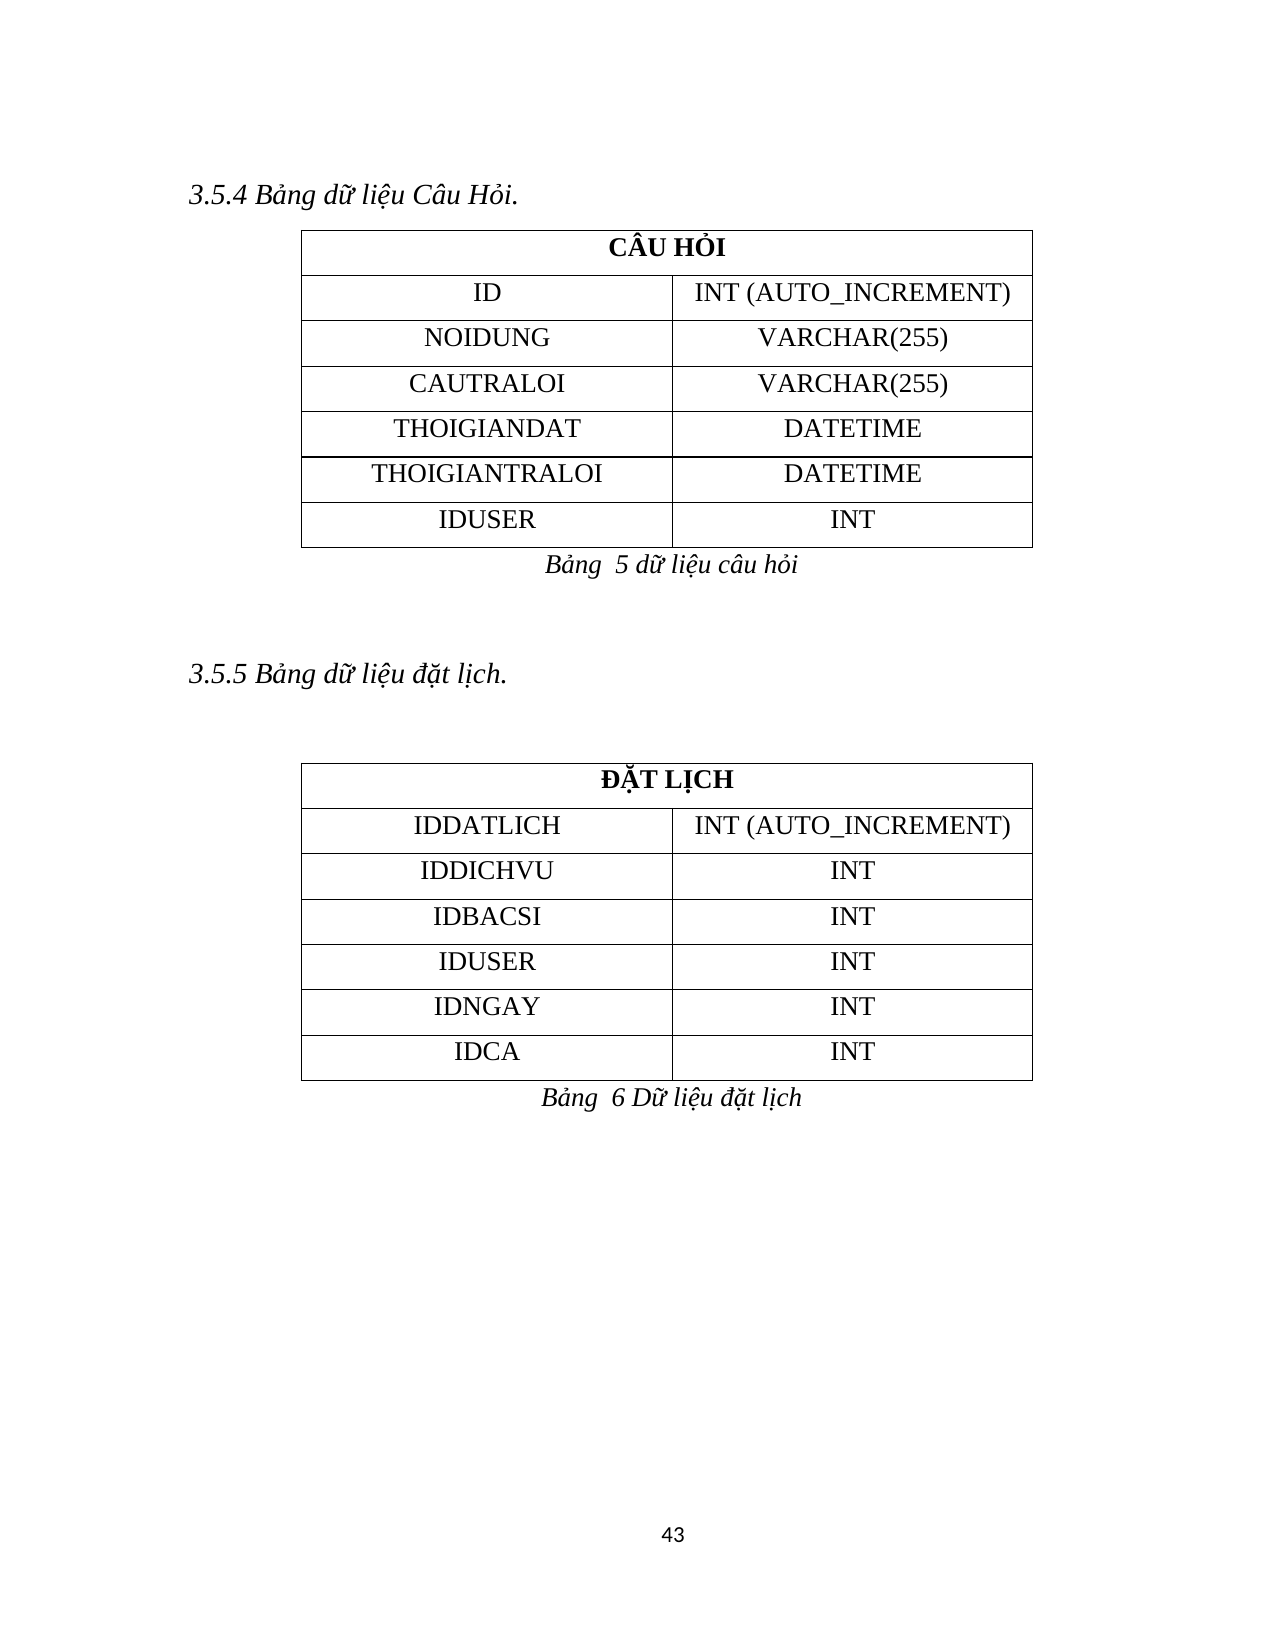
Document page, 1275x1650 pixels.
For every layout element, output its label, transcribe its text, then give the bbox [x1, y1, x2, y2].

table_cell VARCHAR(255) [673, 321, 1032, 366]
table_cell THOIGIANTRALOI [302, 458, 672, 502]
text Bảng 5 dữ liệu câu hỏi [189, 548, 1156, 579]
table_cell IDCA [302, 1036, 672, 1080]
text 3.5.4 Bảng dữ liệu Câu Hỏi. [189, 177, 1156, 211]
table_cell INT [673, 945, 1032, 989]
table_cell INT [673, 503, 1032, 547]
table_cell INT [673, 854, 1032, 898]
table_cell IDDATLICH [302, 809, 672, 853]
table_cell DATETIME [673, 458, 1032, 502]
table_cell NOIDUNG [302, 321, 672, 366]
table_cell INT [673, 900, 1032, 944]
table_cell IDBACSI [302, 900, 672, 944]
table_cell INT [673, 1036, 1032, 1080]
table_header ĐẶT LỊCH [302, 764, 1032, 808]
table_cell IDUSER [302, 945, 672, 989]
table_cell THOIGIANDAT [302, 412, 672, 456]
table_header CÂU HỎI [302, 231, 1032, 275]
text Bảng 6 Dữ liệu đặt lịch [189, 1081, 1156, 1112]
table_cell IDUSER [302, 503, 672, 547]
table_cell INT [673, 990, 1032, 1034]
subtitle 3.5.5 Bảng dữ liệu đặt lịch. [189, 656, 1156, 690]
table_cell ID [302, 276, 672, 320]
table_cell VARCHAR(255) [673, 367, 1032, 411]
table_cell CAUTRALOI [302, 367, 672, 411]
table_cell INT (AUTO_INCREMENT) [673, 276, 1032, 320]
table_cell DATETIME [673, 412, 1032, 456]
table_cell IDNGAY [302, 990, 672, 1034]
table_cell IDDICHVU [302, 854, 672, 898]
table_cell INT (AUTO_INCREMENT) [673, 809, 1032, 853]
